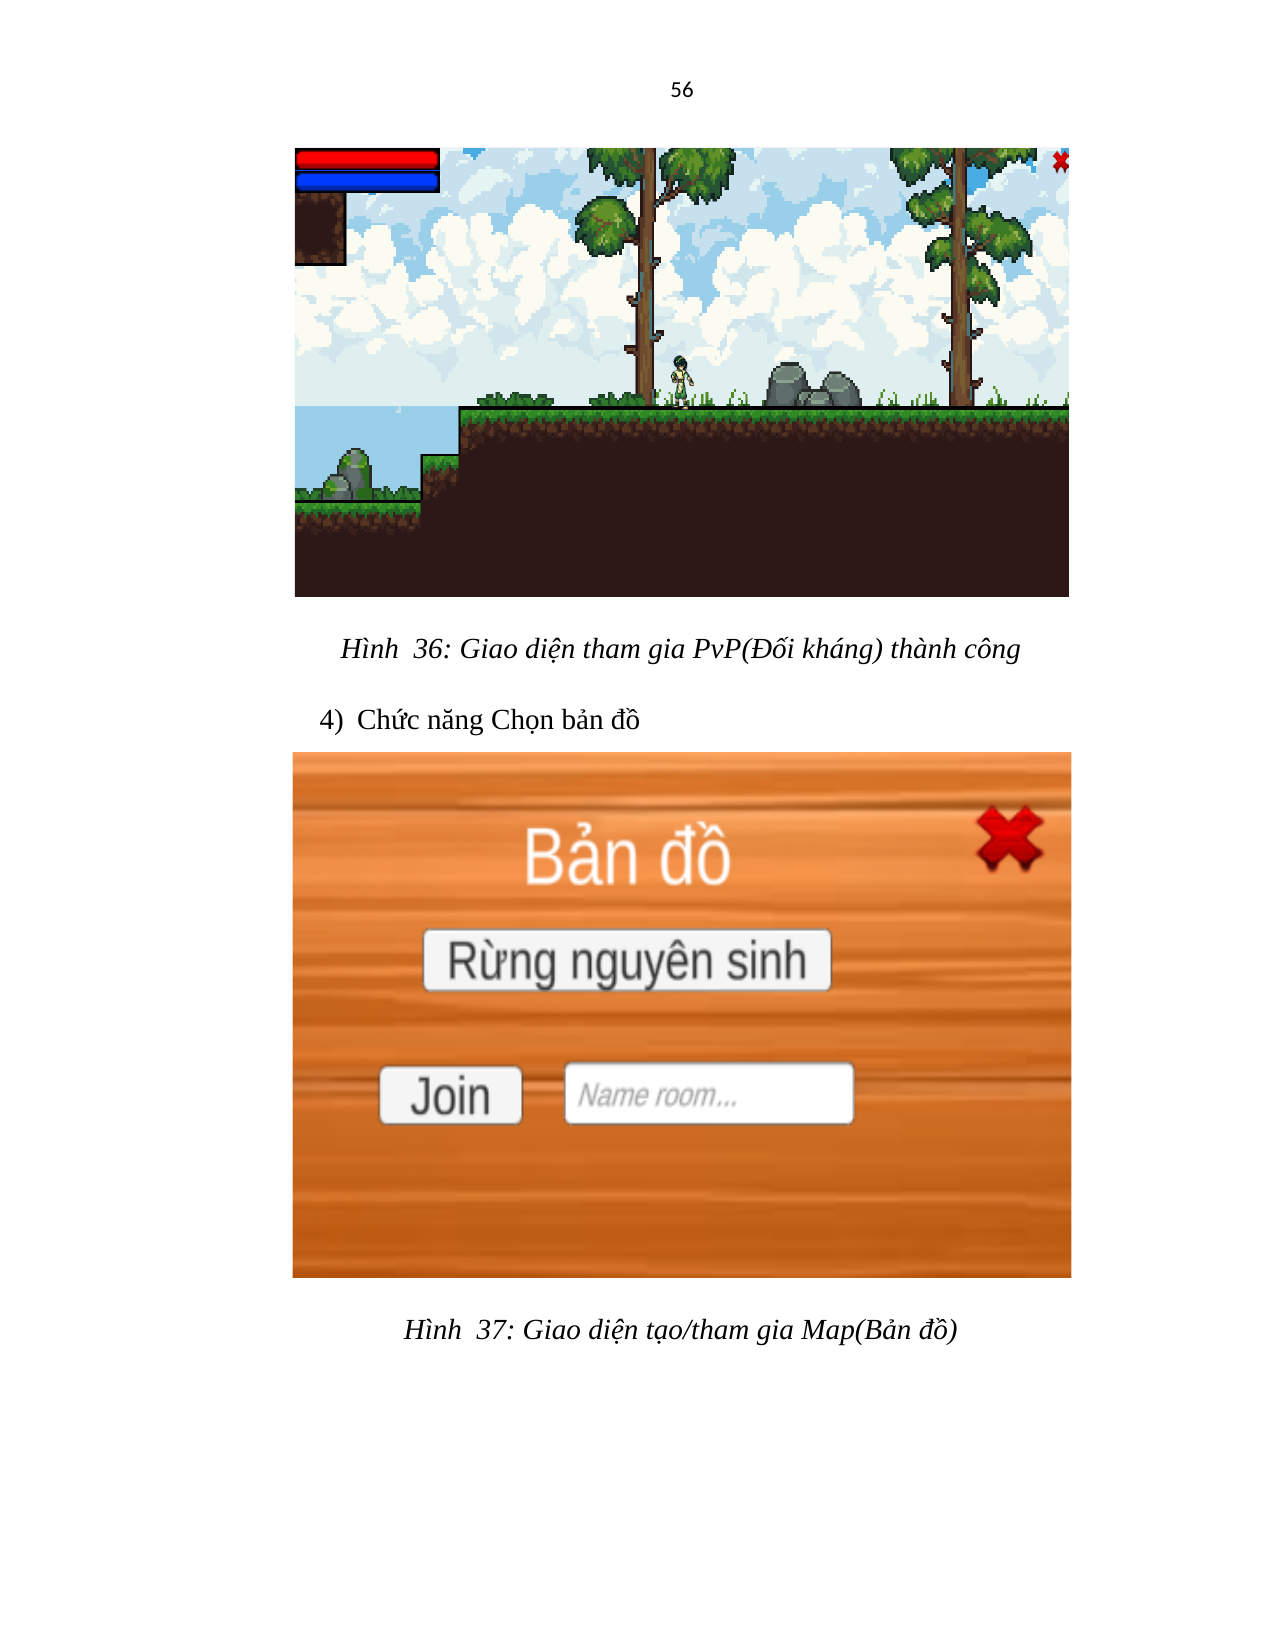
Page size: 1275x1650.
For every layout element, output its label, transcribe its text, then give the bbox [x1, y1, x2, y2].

picture [294, 147, 1069, 597]
picture [292, 752, 1072, 1278]
text Hình 37: Giao diện tạo/tham gia Map(Bản đồ) [207, 1312, 1157, 1346]
list Chức năng Chọn bản đồ [319, 702, 1157, 736]
text Hình 36: Giao diện tham gia PvP(Đối kháng) thành công [207, 631, 1157, 665]
